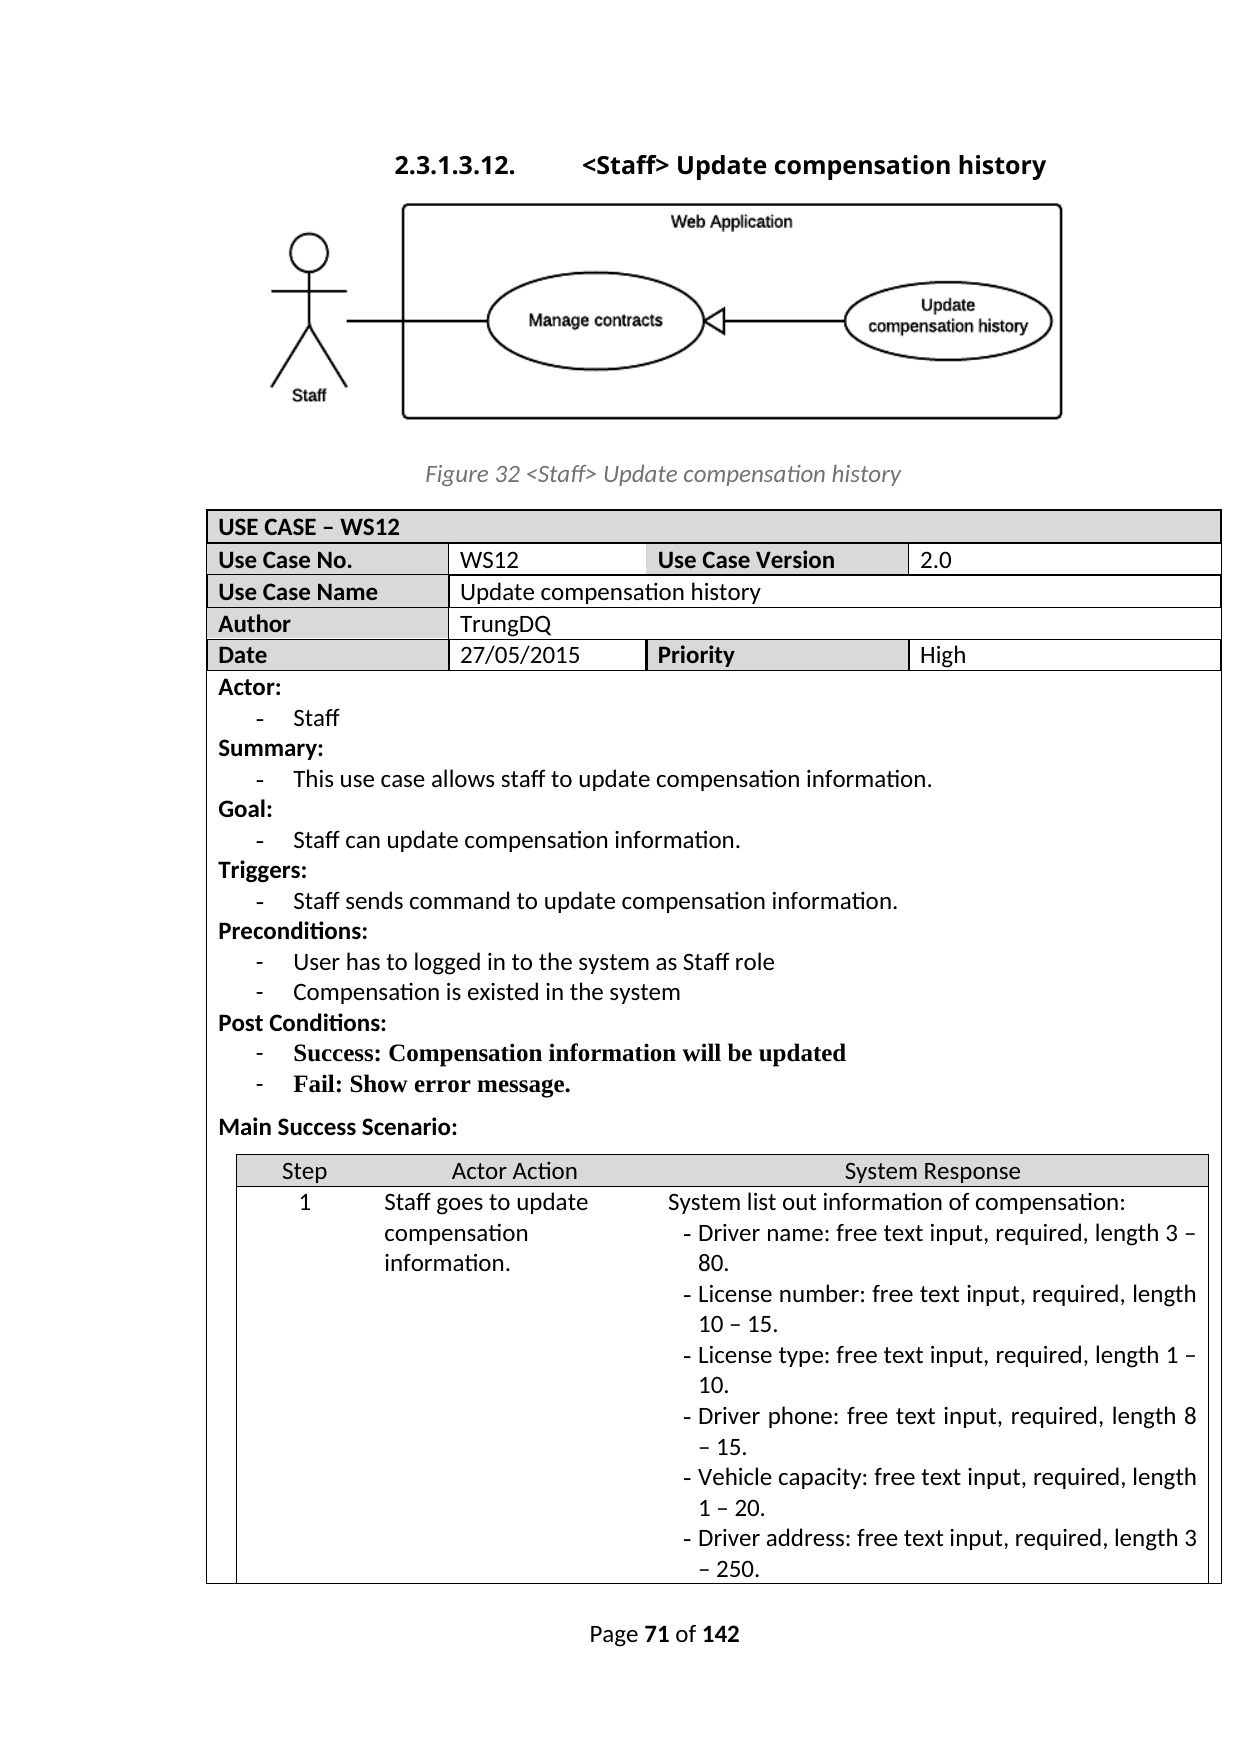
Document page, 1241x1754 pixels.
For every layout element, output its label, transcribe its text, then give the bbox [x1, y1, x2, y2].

table_cell Update compensation history [450, 576, 1220, 607]
subtitle <Staff> Update compensation history [394, 148, 1122, 182]
table_cell Priority [648, 640, 908, 670]
picture [244, 184, 1085, 439]
table_cell 2.0 [909, 544, 1221, 574]
table_cell High [910, 640, 1220, 670]
table_cell Author [207, 608, 448, 638]
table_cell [207, 671, 1221, 1583]
table_cell 27/05/2015 [450, 640, 645, 670]
table_header USE CASE – WS12 [208, 511, 1220, 542]
text Figure <Staff> Update compensation history [207, 458, 1122, 488]
table_cell Use Case Version [646, 544, 908, 574]
table_cell TrungDQ [449, 608, 1221, 638]
table_cell WS12 [449, 544, 646, 574]
table_cell Date [208, 640, 448, 670]
table_cell Use Case No. [207, 544, 448, 574]
table_cell Use Case Name [208, 575, 448, 607]
